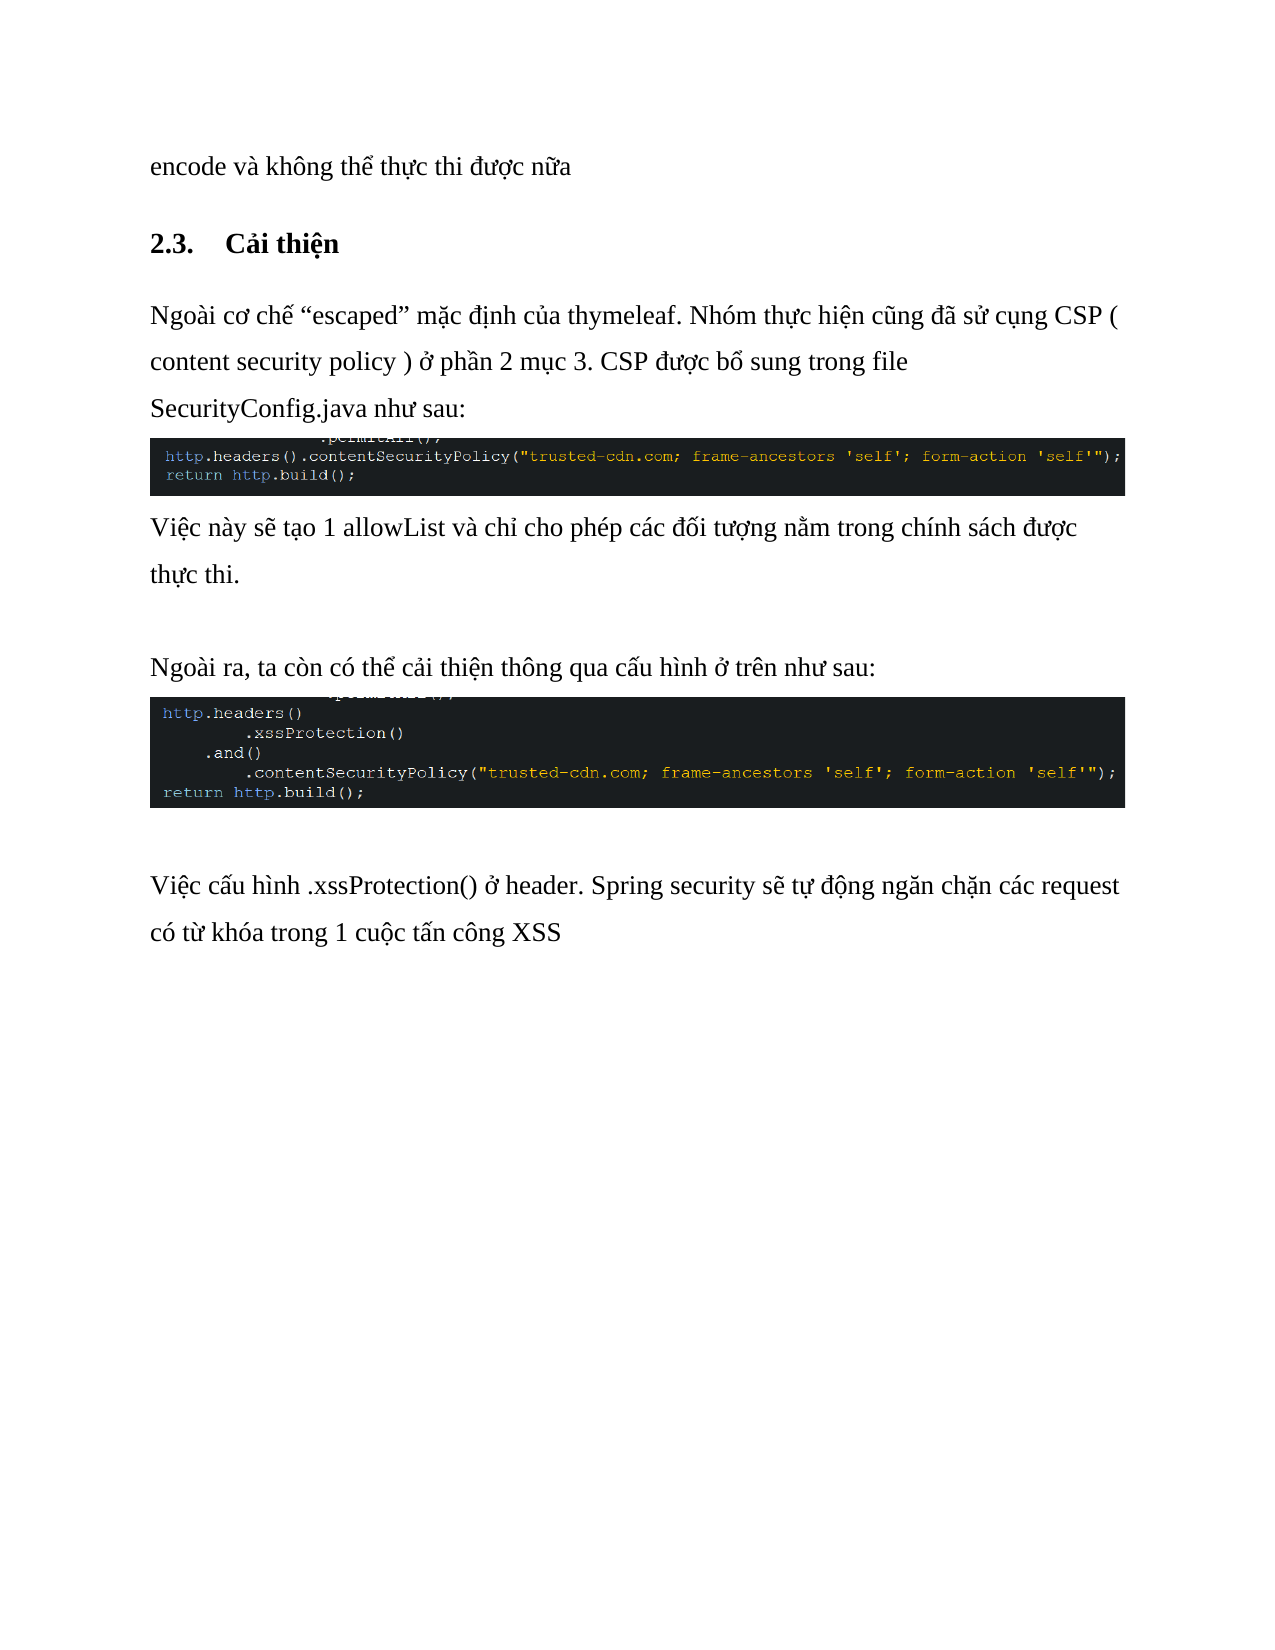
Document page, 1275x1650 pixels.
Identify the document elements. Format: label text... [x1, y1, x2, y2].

picture [150, 438, 1125, 496]
subtitle Cải thiện [150, 226, 1125, 259]
text Ngoài ra, ta còn có thể cải thiện thông qua cấu hình ở trên như sau: [150, 651, 1125, 682]
text Việc cấu hình .xssProtection() ở header. Spring security sẽ tự động ngăn chặn các request có từ khóa trong 1 cuộc tấn công XSS [150, 869, 1125, 947]
text Ngoài cơ chế “escaped” mặc định của thymeleaf. Nhóm thực hiện cũng đã sử cụng CSP ( content security policy ) ở phần 2 mục 3. CSP được bổ sung trong file SecurityConfig.java như sau: [150, 299, 1125, 423]
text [150, 150, 1125, 181]
picture [150, 697, 1125, 808]
text Việc này sẽ tạo 1 allowList và chỉ cho phép các đối tượng nằm trong chính sách được thực thi. [150, 511, 1125, 589]
